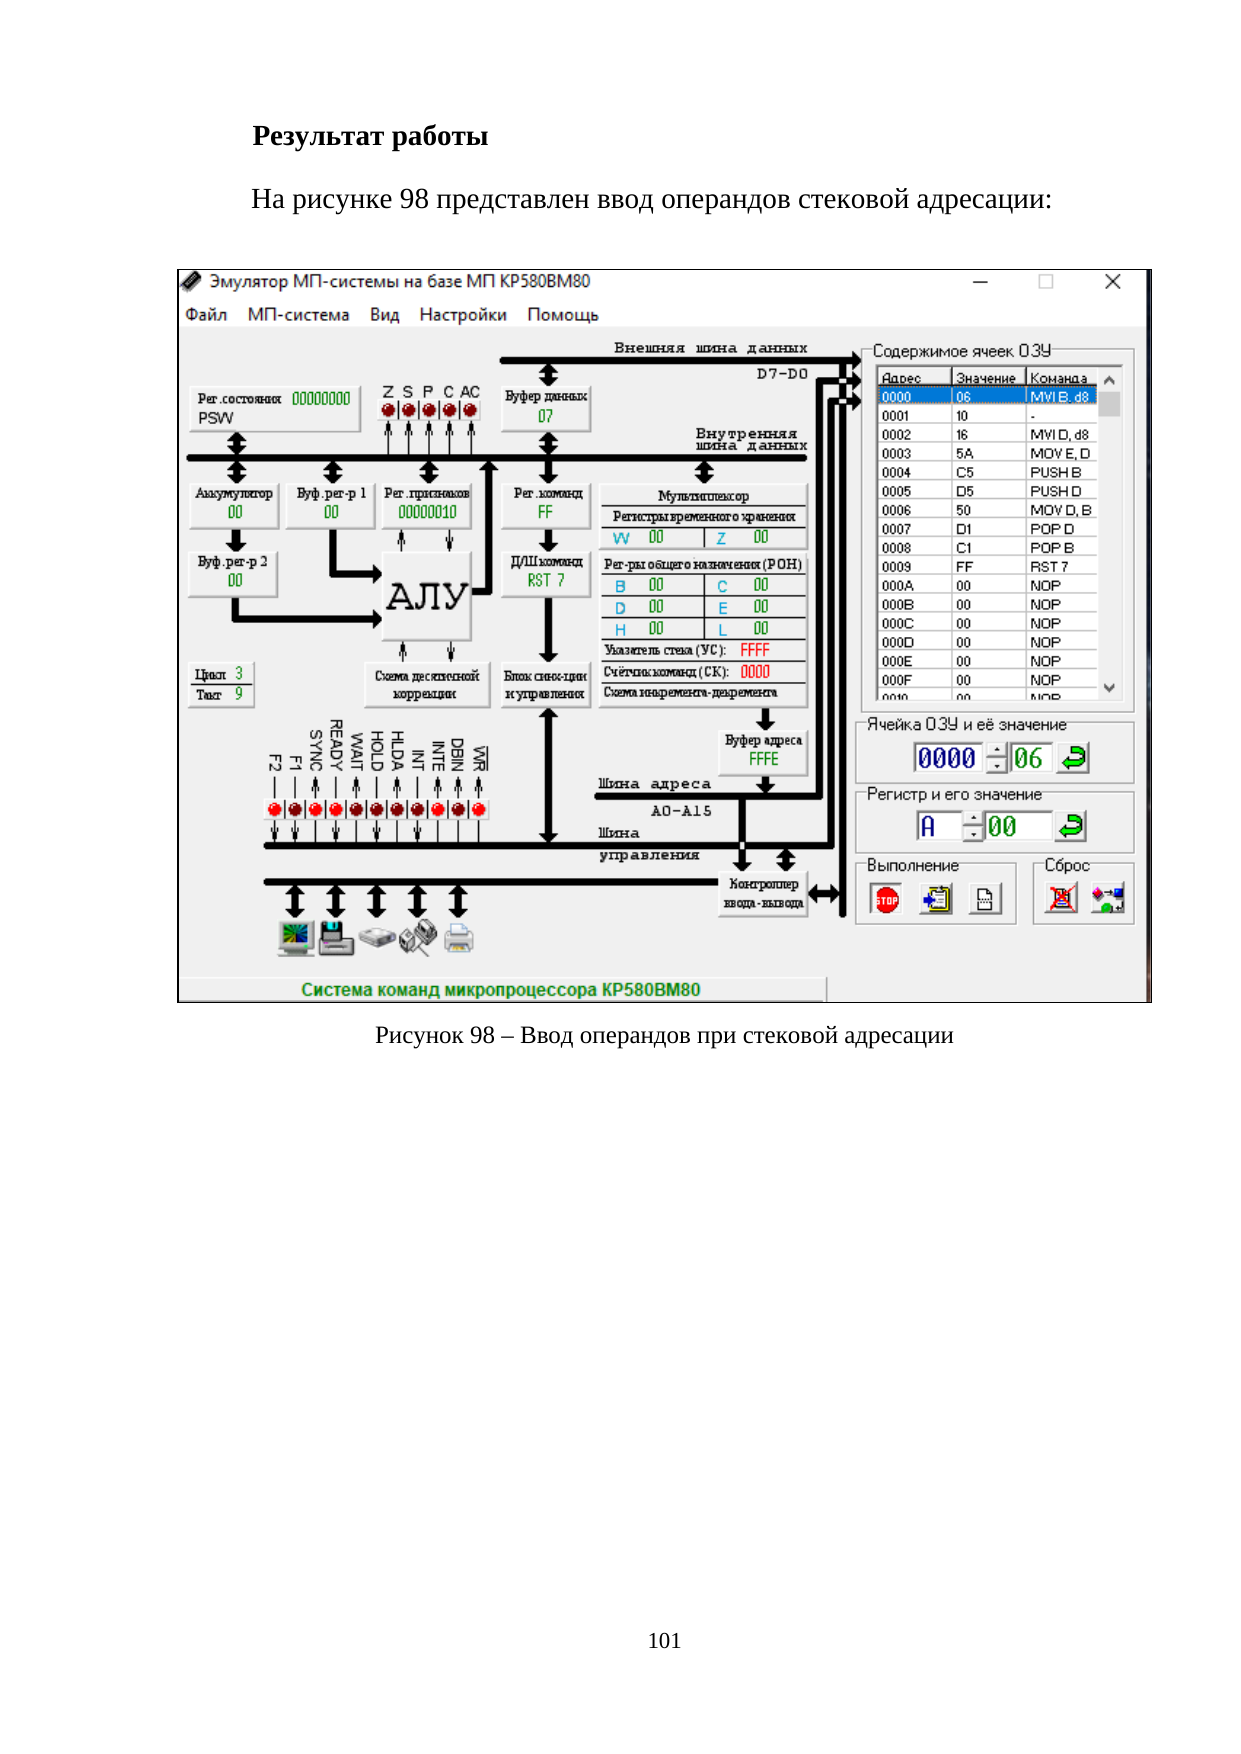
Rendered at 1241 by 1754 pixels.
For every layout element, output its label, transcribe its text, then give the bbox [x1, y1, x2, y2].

text Результат работы [177, 118, 1152, 152]
picture [179, 270, 1151, 1002]
text На рисунке 98 представлен ввод операндов стековой адресации: [177, 181, 1152, 214]
text Рисунок 98 – Ввод операндов при стековой адресации [177, 1020, 1152, 1049]
